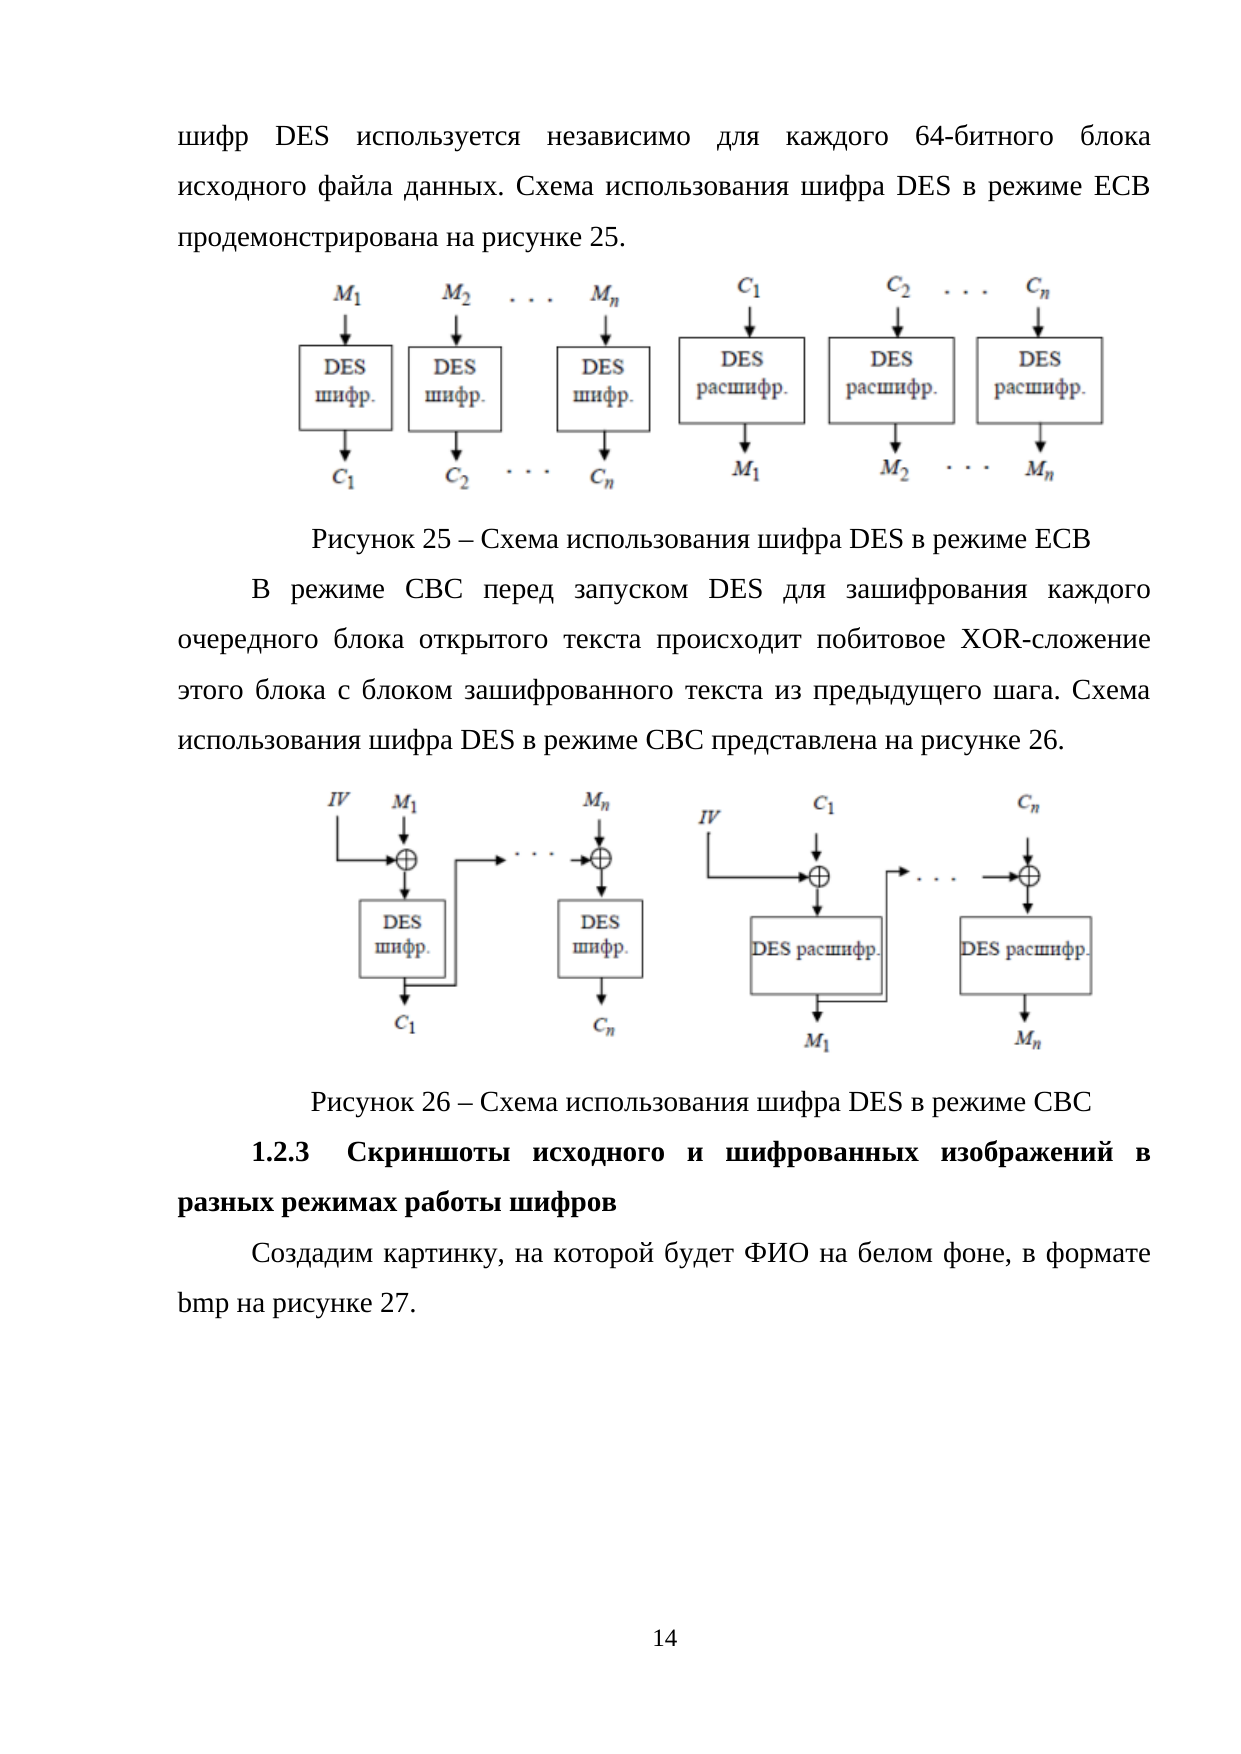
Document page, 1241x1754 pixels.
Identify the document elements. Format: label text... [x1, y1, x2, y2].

list В режиме CBC перед запуском DES для зашифрования каждого очередного блока открытого текста происходит побитовое XOR-сложение этого блока с блоком зашифрованного текста из предыдущего шага. Схема использования шифра DES в режиме CBC представлена на рисунке 26. [177, 571, 1152, 756]
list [177, 118, 1152, 252]
list Создадим картинку, на которой будет ФИО на белом фоне, в формате bmp на рисунке 27. [177, 1235, 1152, 1319]
list Рисунок 26 – Схема использования шифра DES в режиме CBC [177, 1084, 1152, 1117]
list Рисунок 25 – Схема использования шифра DES в режиме ECB [177, 521, 1152, 554]
picture [293, 772, 1110, 1070]
list Скриншоты исходного и шифрованных изображений в разных режимах работы шифров [177, 1134, 1152, 1218]
picture [277, 269, 1126, 507]
